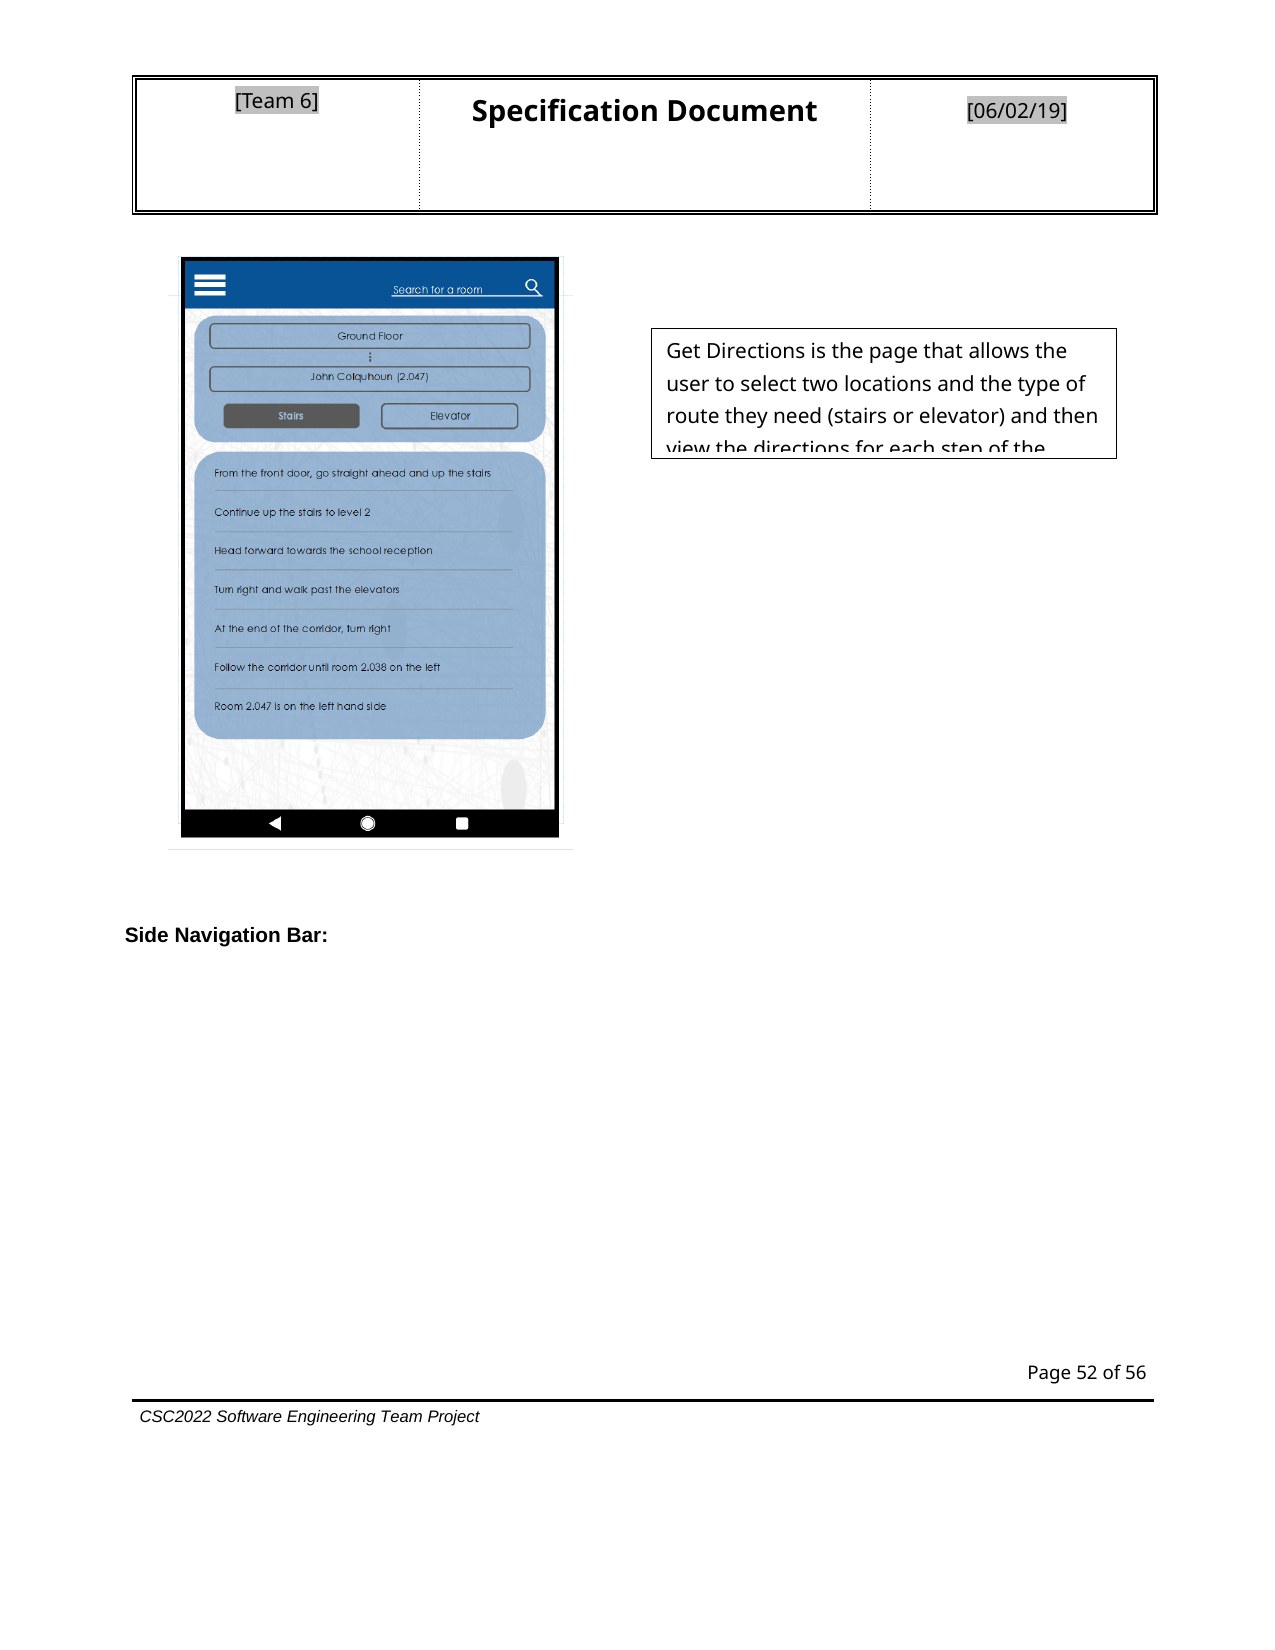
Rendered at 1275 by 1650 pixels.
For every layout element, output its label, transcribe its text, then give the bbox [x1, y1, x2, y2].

picture [167, 254, 573, 850]
text Side Navigation Bar: [124, 923, 1147, 947]
